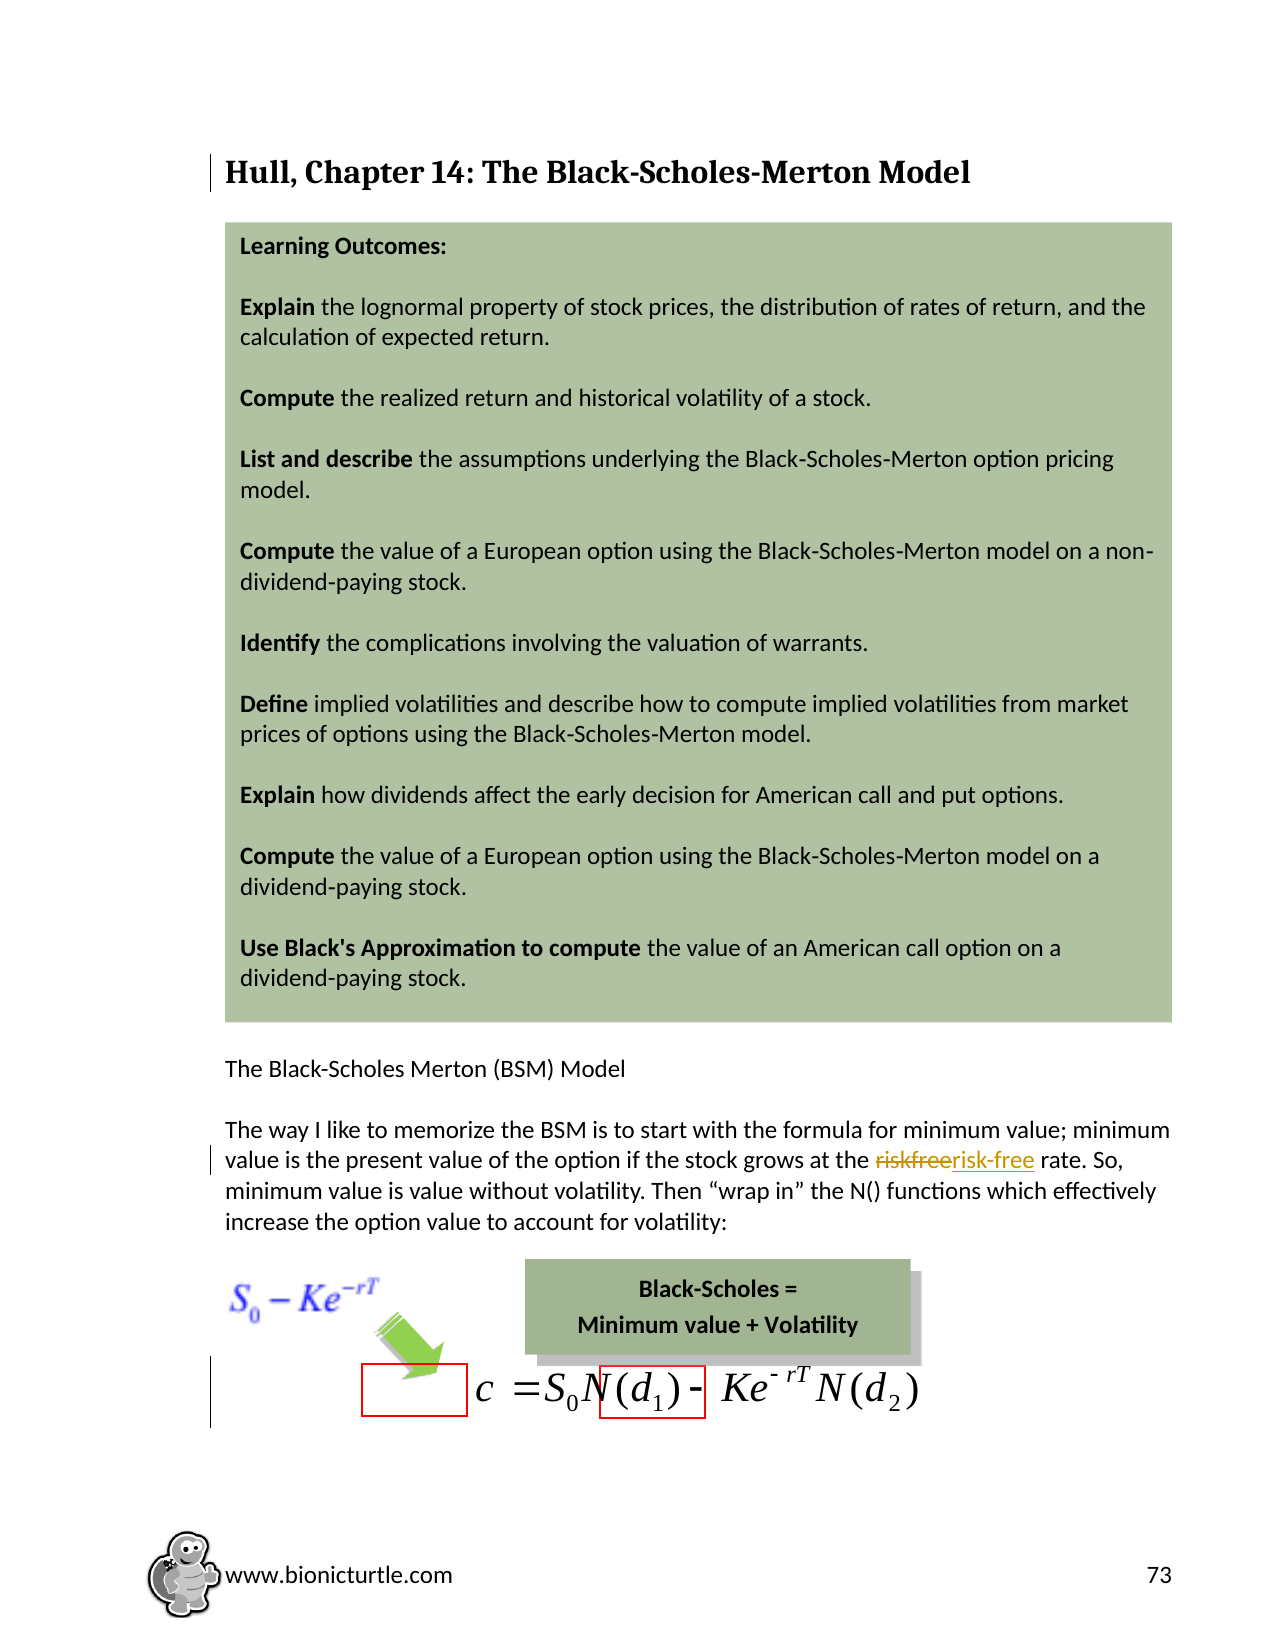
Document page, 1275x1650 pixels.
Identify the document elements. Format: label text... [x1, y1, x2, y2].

subtitle Hull, Chapter 14: The Black-Scholes-Merton Model [225, 153, 1172, 192]
text The way I like to memorize the BSM is to start with the formula for minimum value; minimum value is the present value of the option if the stock grows at the rate. So, minimum value is value without volatility. Then “wrap in” the N() functions which effectively increase the option value to account for volatility: [225, 1114, 1172, 1236]
text The Black-Scholes Merton (BSM) Model [225, 1053, 1172, 1083]
